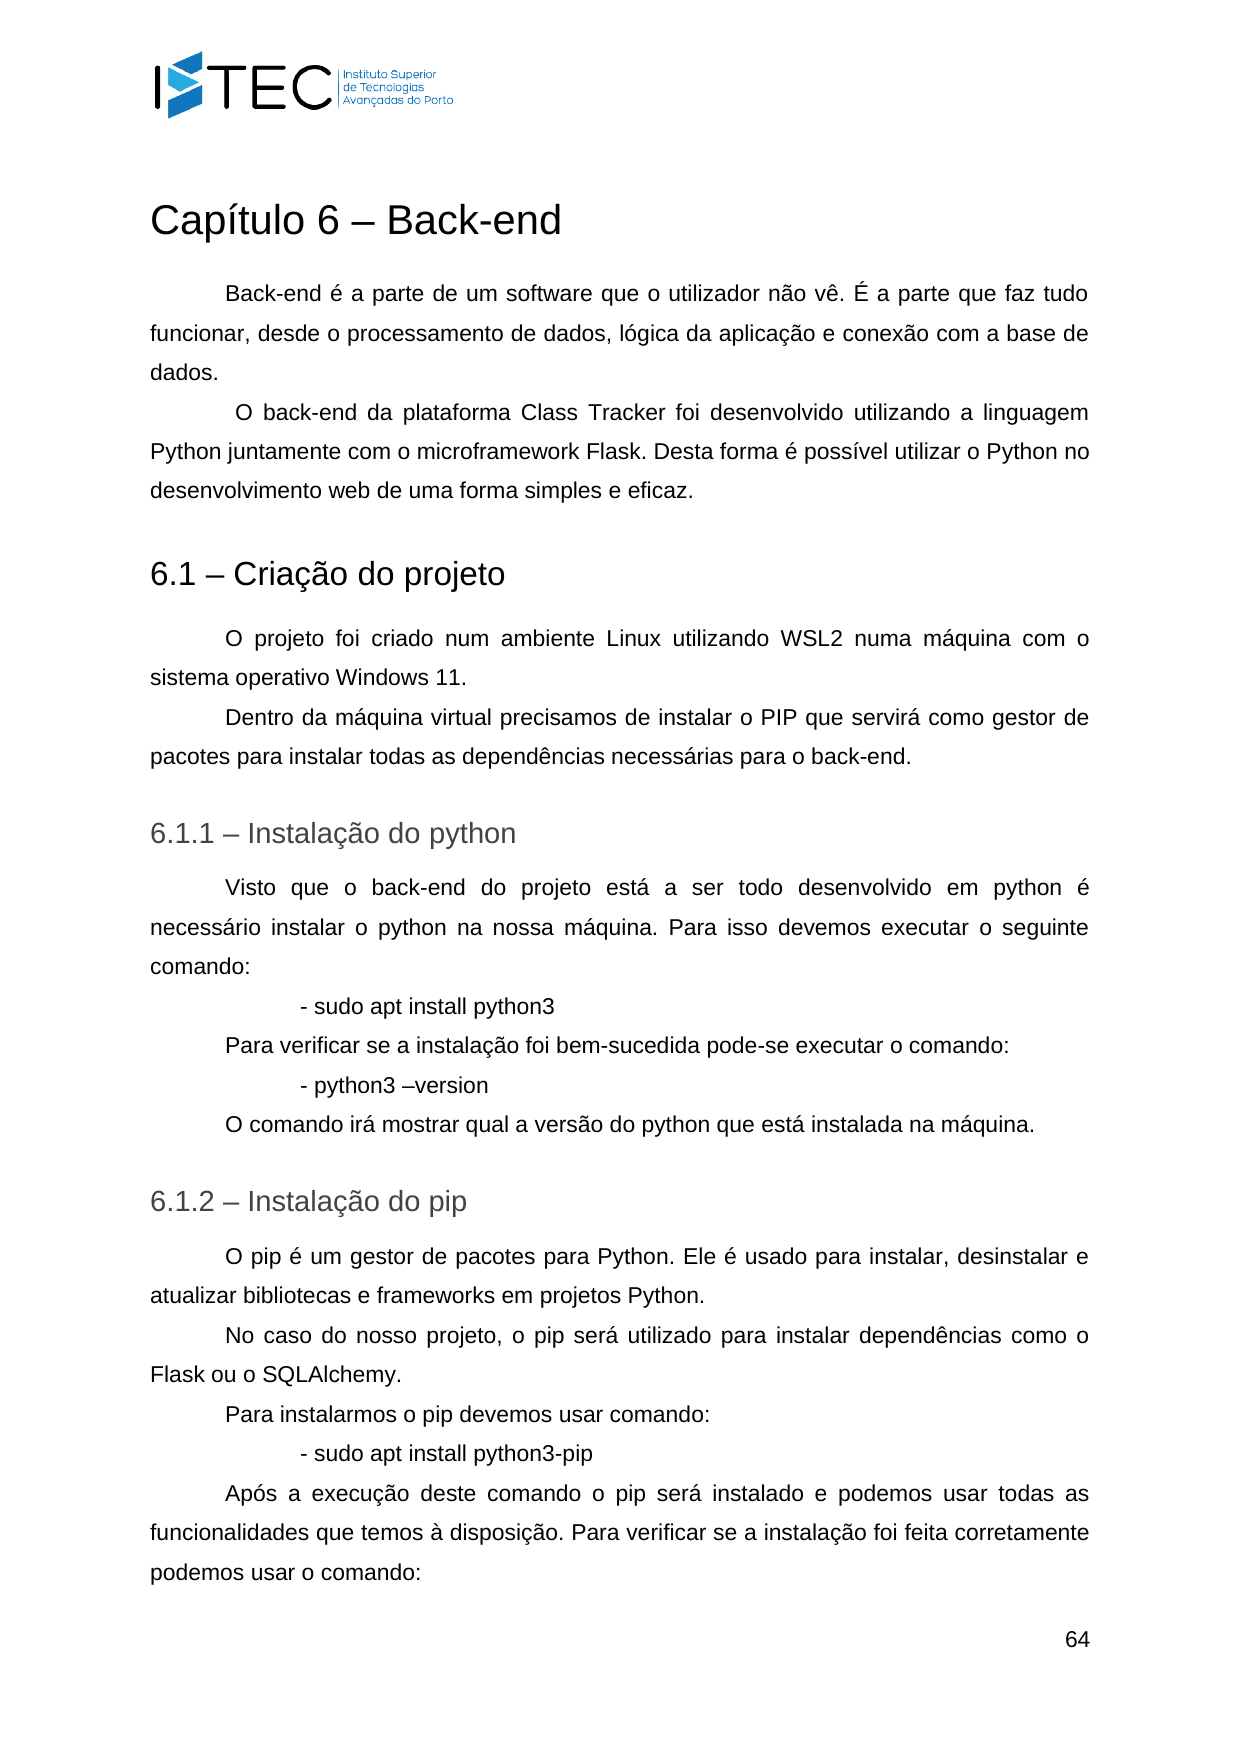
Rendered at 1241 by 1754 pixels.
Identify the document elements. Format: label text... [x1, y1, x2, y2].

subtitle Capítulo 6 – Back-end [150, 196, 1090, 243]
text Back-end é a parte de um software que o utilizador não vê. É a parte que faz tudo funcionar, desde o processamento de dados, lógica da aplicação e conexão com a base de dados. [150, 280, 1090, 385]
text Visto que o back-end do projeto está a ser todo desenvolvido em python é necessário instalar o python na nossa máquina. Para isso devemos executar o seguinte comando: [150, 874, 1090, 980]
text O back-end da plataforma Class Tracker foi desenvolvido utilizando a linguagem Python juntamente com o microframework Flask. Desta forma é possível utilizar o Python no desenvolvimento web de uma forma simples e eficaz. [150, 398, 1090, 504]
text O comando irá mostrar qual a versão do python que está instalada na máquina. [150, 1111, 1090, 1138]
subtitle 6.1 – Criação do projeto [150, 554, 1090, 593]
text O pip é um gestor de pacotes para Python. Ele é usado para instalar, desinstalar e atualizar bibliotecas e frameworks em projetos Python. [150, 1243, 1090, 1308]
text O projeto foi criado num ambiente Linux utilizando WSL2 numa máquina com o sistema operativo Windows 11. [150, 624, 1090, 690]
text - python3 –version [150, 1072, 1090, 1098]
text Para verificar se a instalação foi bem-sucedida pode-se executar o comando: [150, 1032, 1090, 1059]
text Para instalarmos o pip devemos usar comando: [150, 1401, 1090, 1427]
text - sudo apt install python3 [150, 993, 1090, 1019]
text Dentro da máquina virtual precisamos de instalar o PIP que servirá como gestor de pacotes para instalar todas as dependências necessárias para o back-end. [150, 703, 1090, 769]
text - sudo apt install python3-pip [150, 1440, 1090, 1466]
subtitle 6.1.1 – Instalação do python [150, 816, 1090, 849]
text Após a execução deste comando o pip será instalado e podemos usar todas as funcionalidades que temos à disposição. Para verificar se a instalação foi feita corretamente podemos usar o comando: [150, 1479, 1090, 1585]
picture [150, 51, 454, 129]
subtitle 6.1.2 – Instalação do pip [150, 1184, 1090, 1218]
text No caso do nosso projeto, o pip será utilizado para instalar dependências como o Flask ou o SQLAlchemy. [150, 1322, 1090, 1387]
